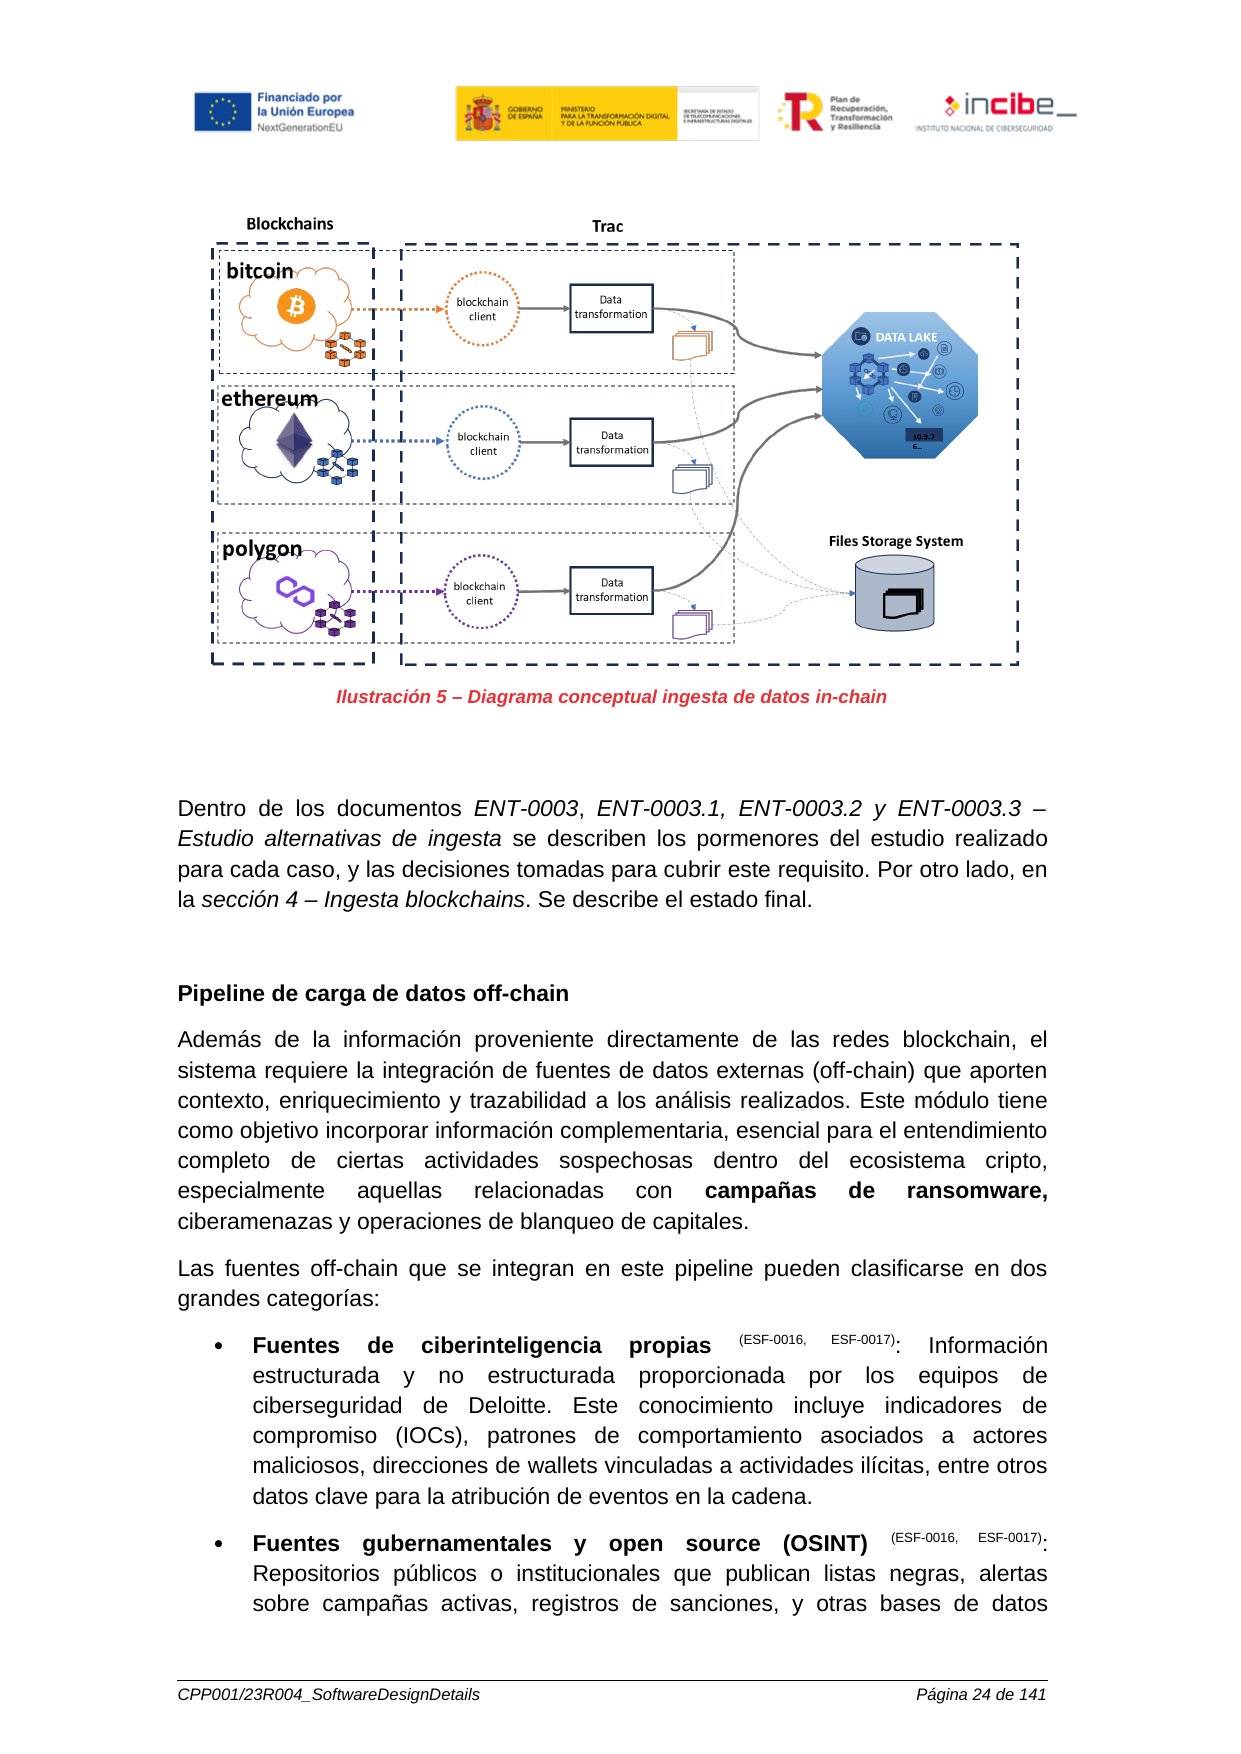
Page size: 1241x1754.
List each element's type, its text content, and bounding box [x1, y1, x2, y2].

text Además de la información proveniente directamente de las redes blockchain, el sistema requiere la integración de fuentes de datos externas (off-chain) que aporten contexto, enriquecimiento y trazabilidad a los análisis realizados. Este módulo tiene como objetivo incorporar información complementaria, esencial para el entendimiento completo de ciertas actividades sospechosas dentro del ecosistema cripto, especialmente aquellas relacionadas con campañas de ransomware, ciberamenazas y operaciones de blanqueo de capitales. [177, 1026, 1048, 1234]
picture [177, 73, 1093, 154]
text Ilustración 5 – Diagrama conceptual ingesta de datos in-chain [177, 686, 1048, 708]
list Fuentes de ciberinteligencia propias (ESF-0016, ESF-0017): Información estructurada y no estructurada proporcionada por los equipos de ciberseguridad de Deloitte. Este conocimiento incluye indicadores de compromiso (IOCs), patrones de comportamiento asociados a actores maliciosos, direcciones de wallets vinculadas a actividades ilícitas, entre otros datos clave para la atribución de eventos en la cadena. [215, 1332, 1048, 1509]
text Las fuentes off-chain que se integran en este pipeline pueden clasificarse en dos grandes categorías: [177, 1254, 1048, 1311]
picture [206, 206, 1019, 666]
text Pipeline de carga de datos off-chain [177, 979, 1048, 1006]
text Dentro de los documentos ENT-0003, ENT-0003.1, ENT-0003.2 y ENT-0003.3 – Estudio alternativas de ingesta se describen los pormenores del estudio realizado para cada caso, y las decisiones tomadas para cubrir este requisito. Por otro lado, en la sección 4 – Ingesta blockchains. Se describe el estado final. [177, 795, 1048, 912]
